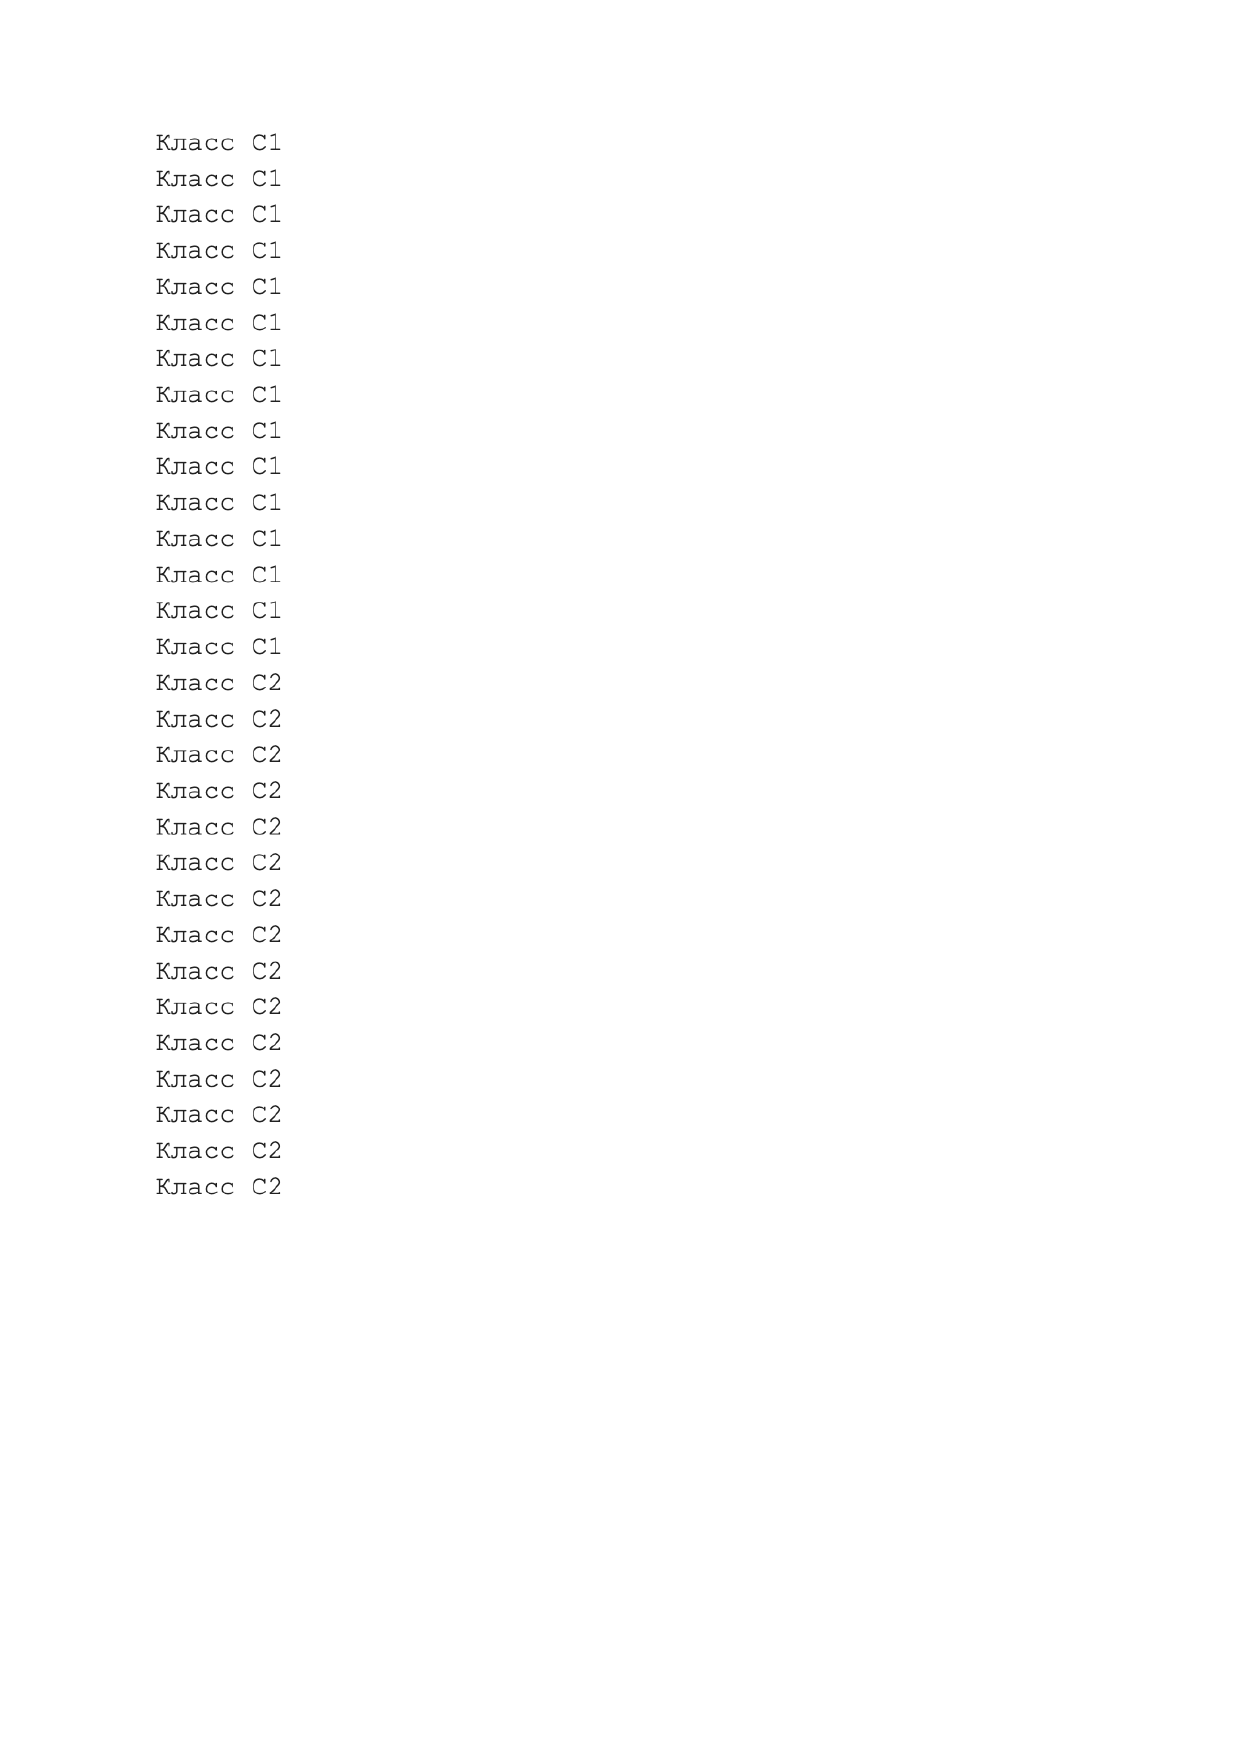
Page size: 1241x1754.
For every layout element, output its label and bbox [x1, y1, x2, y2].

picture [147, 118, 1152, 1214]
